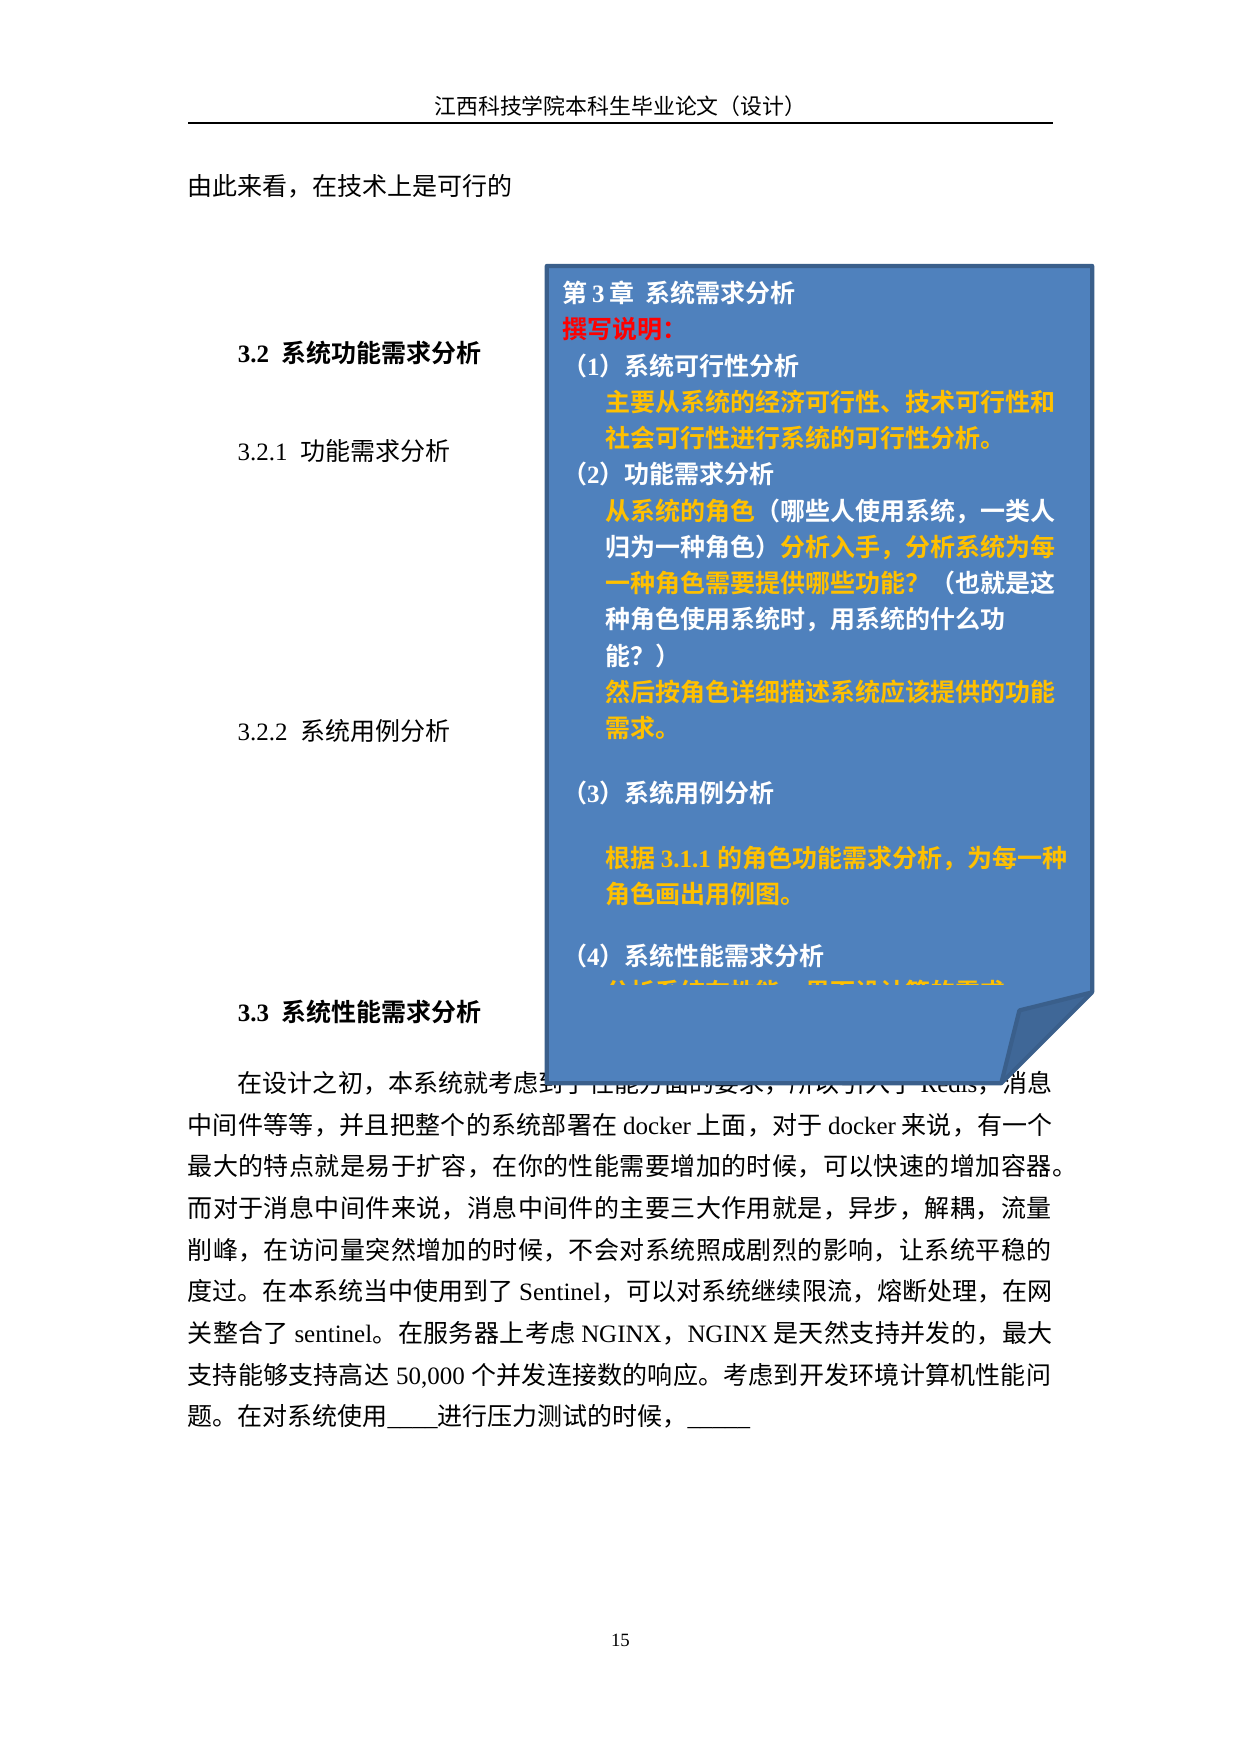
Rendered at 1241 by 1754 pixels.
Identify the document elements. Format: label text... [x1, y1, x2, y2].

subtitle 3.2.1 功能需求分析 [187, 417, 544, 482]
text 在设计之初，本系统就考虑到了性能方面的要求，所以引入了Redis，消息中间件等等，并且把整个的系统部署在docker上面，对于docker来说，有一个最大的特点就是易于扩容，在你的性能需要增加的时候，可以快速的增加容器。而对于消息中间件来说，消息中间件的主要三大作用就是，异步，解耦，流量削峰，在访问量突然增加的时候，不会对系统照成剧烈的影响，让系统平稳的度过。在本系统当中使用到了Sentinel，可以对系统继续限流，熔断处理，在网关整合了sentinel。在服务器上考虑NGINX，NGINX是天然支持并发的，最大支持能够支持高达 50,000 个并发连接数的响应。考虑到开发环境计算机性能问题。在对系统使用____进行压力测试的时候，_____ [187, 1059, 1053, 1434]
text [187, 162, 1053, 204]
subtitle 3.3 系统性能需求分析 [187, 978, 544, 1043]
subtitle 3.2 系统功能需求分析 [187, 319, 544, 384]
subtitle 3.2.2 系统用例分析 [187, 697, 544, 762]
